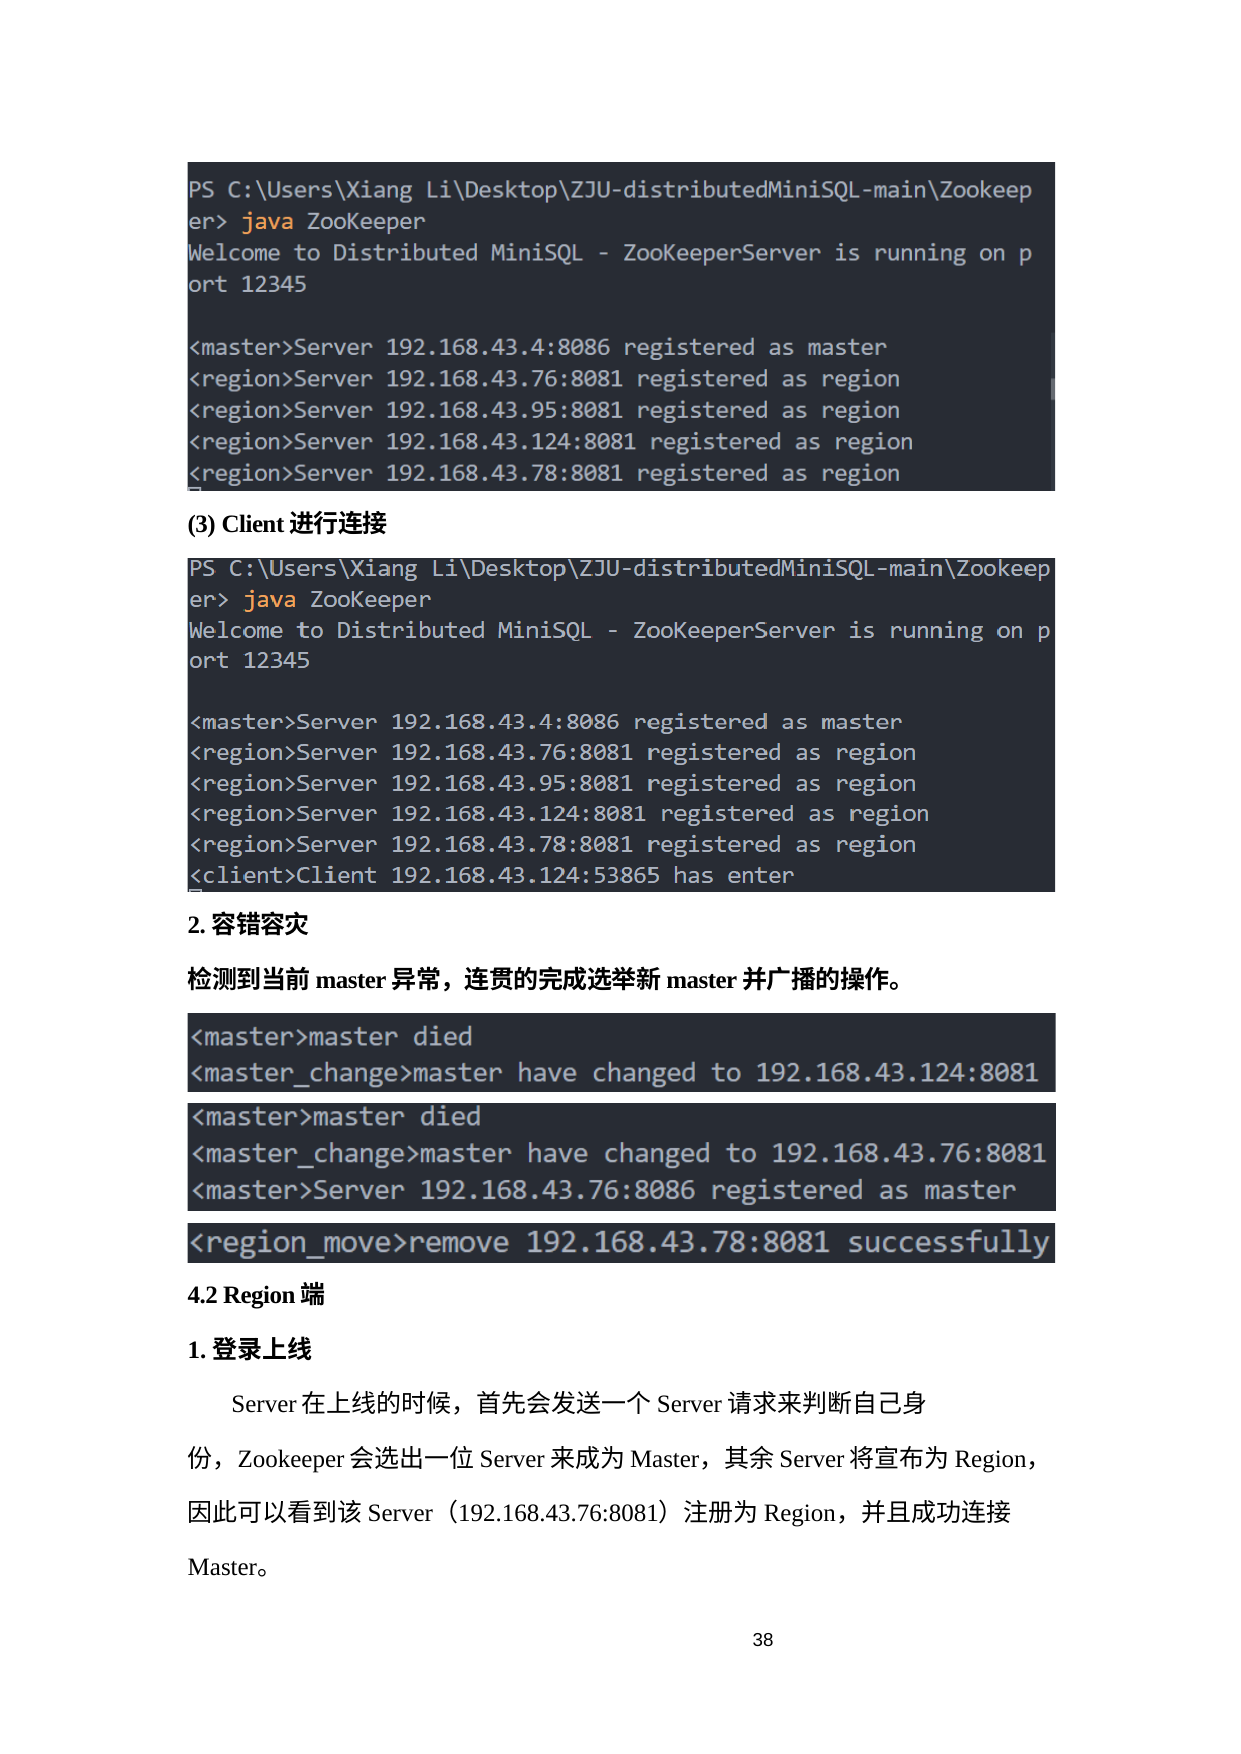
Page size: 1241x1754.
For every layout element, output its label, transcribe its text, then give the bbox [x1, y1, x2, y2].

list Client进行连接 [187, 504, 1051, 540]
picture [187, 1103, 1056, 1211]
picture [187, 1013, 1056, 1092]
list 检测到当前master异常，连贯的完成选举新master并广播的操作。 [187, 959, 1051, 995]
list 1. 登录上线 [187, 1329, 1053, 1366]
picture [187, 162, 1056, 491]
picture [187, 558, 1056, 892]
list Server在上线的时候，首先会发送一个Server请求来判断自己身份，Zookeeper会选出一位Server来成为Master，其余Server将宣布为Region，因此可以看到该Server（192.168.43.76:8081）注册为Region，并且成功连接Master。 [187, 1384, 1053, 1583]
picture [187, 1223, 1055, 1263]
list 4.2 Region端 [187, 1275, 1051, 1311]
list 2. 容错容灾 [187, 905, 1051, 941]
